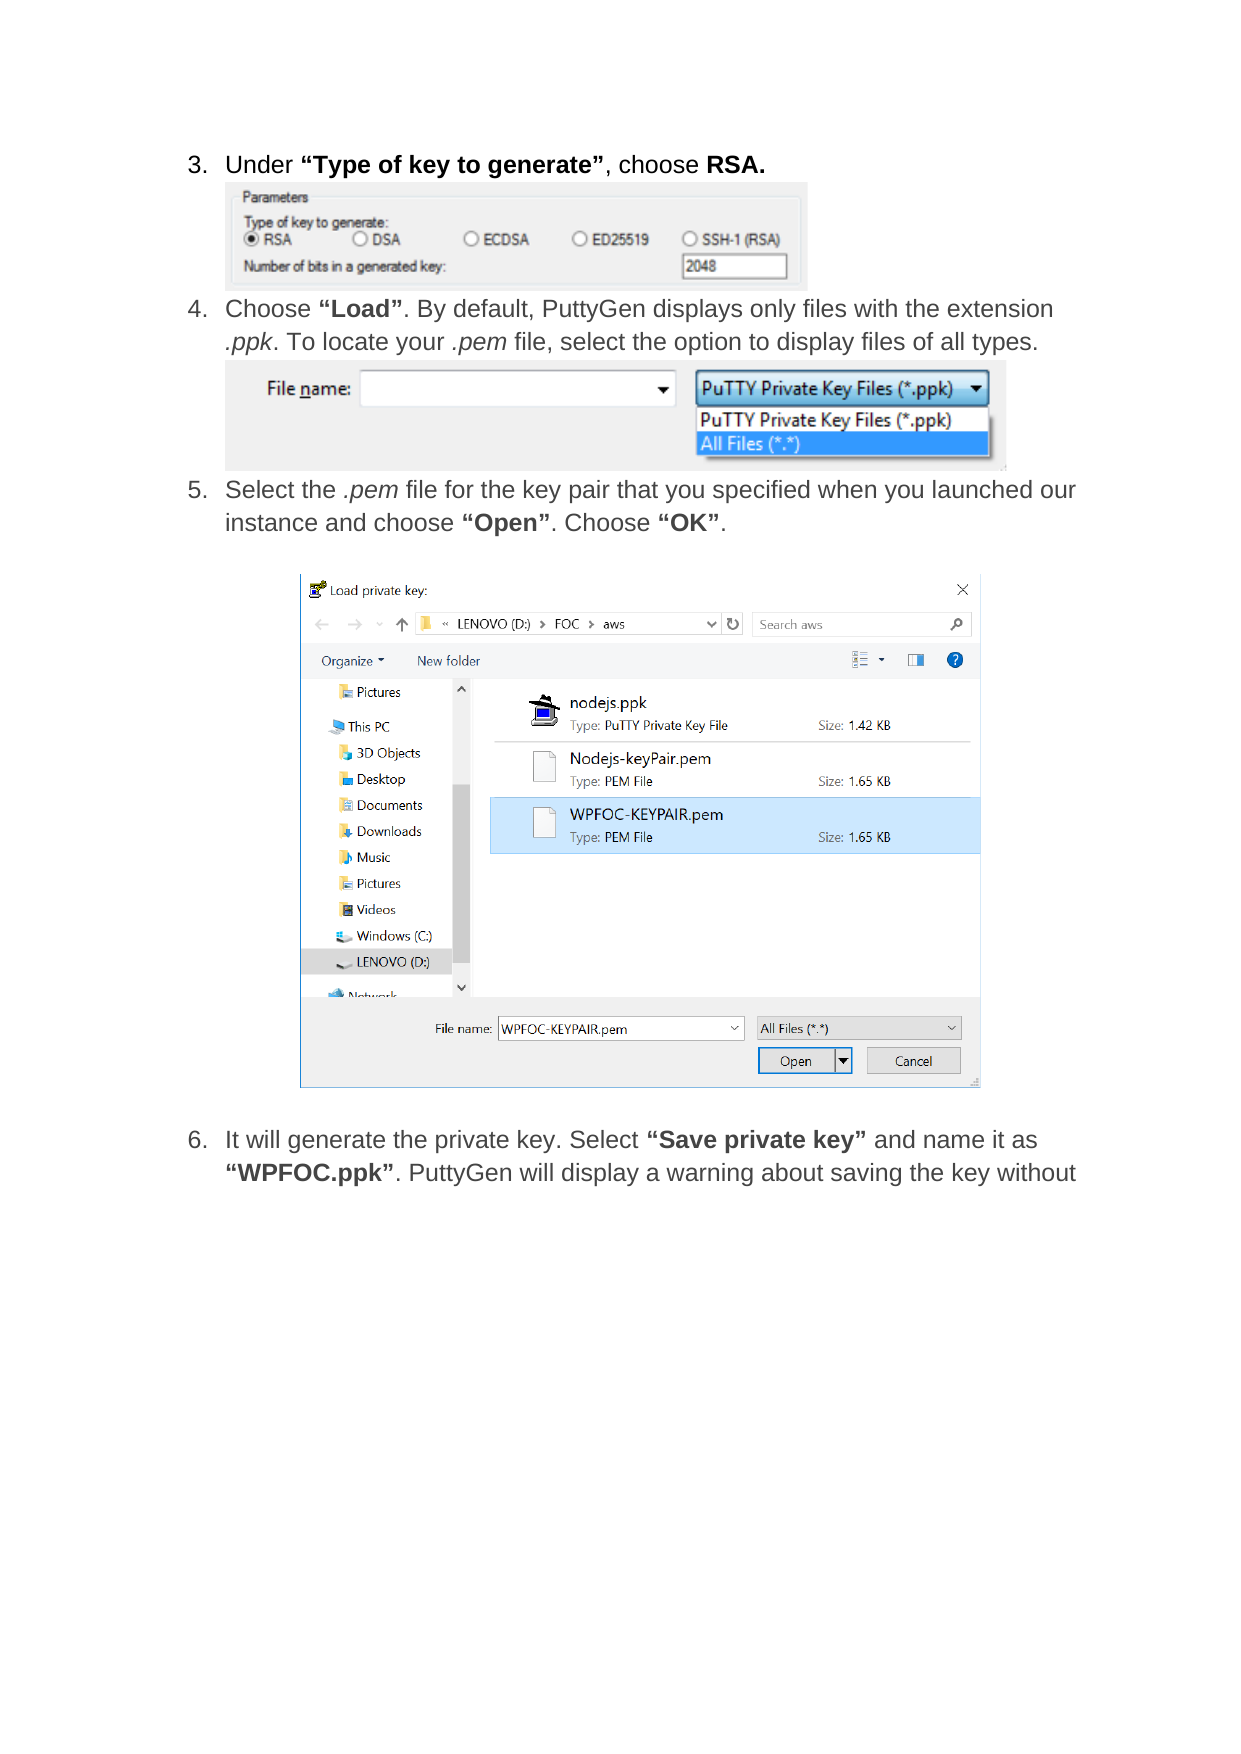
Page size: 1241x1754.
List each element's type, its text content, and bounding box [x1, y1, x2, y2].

list It will generate the private key. Select “Save private key” and name it as “WPFOC.ppk”. PuttyGen will display a warning about saving the key without a passphrase, choose “Yes”. [187, 1125, 1090, 1187]
picture [225, 360, 1007, 471]
picture [225, 182, 808, 291]
list Select the .pem file for the key pair that you specified when you launched our instance and choose “Open”. Choose “OK”. [187, 475, 1090, 536]
picture [300, 574, 981, 1088]
